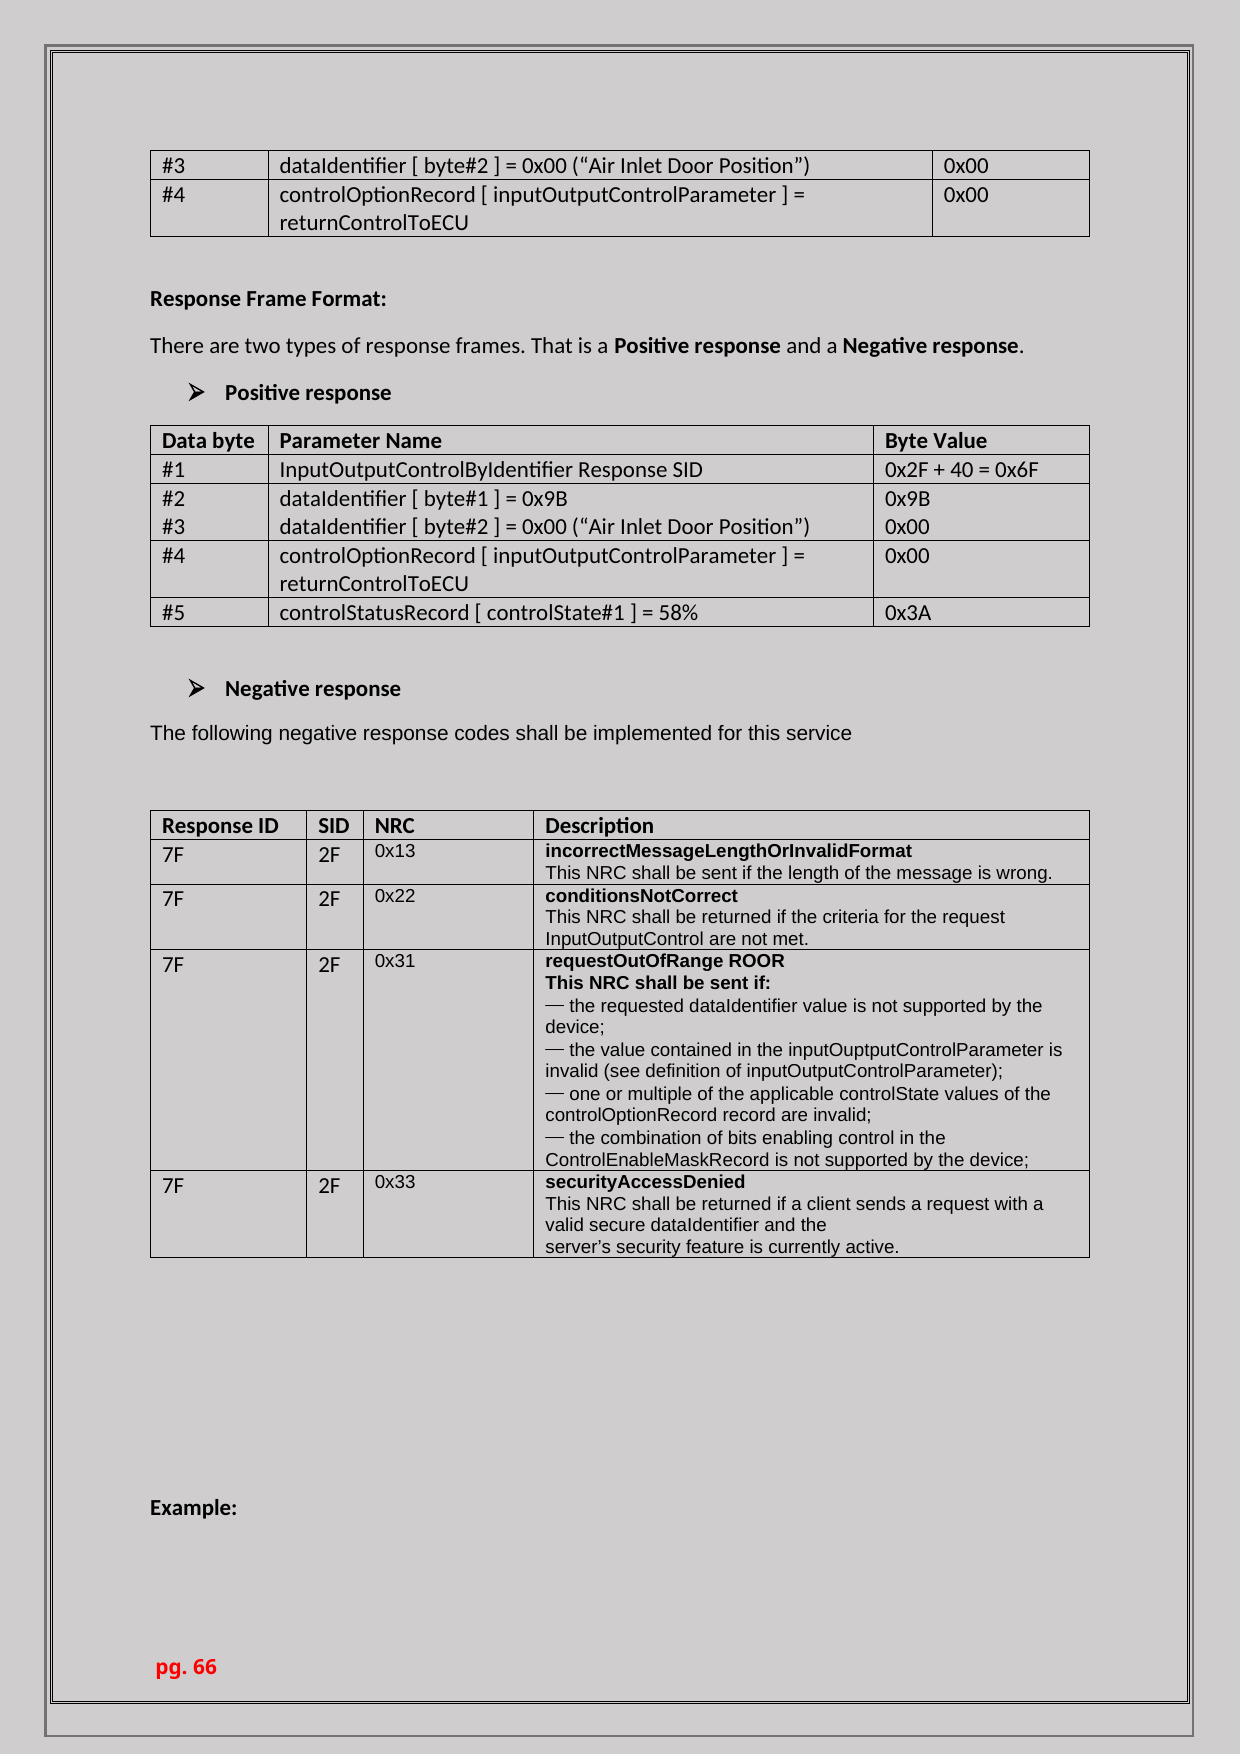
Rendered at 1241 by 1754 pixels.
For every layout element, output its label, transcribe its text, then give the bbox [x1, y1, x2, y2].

table_cell 0x33 [364, 1171, 533, 1257]
table_header NRC [364, 811, 533, 839]
table_cell 2F [307, 950, 363, 1170]
list Positive response [187, 378, 1090, 406]
table_cell conditionsNotCorrect This NRC shall be returned if the criteria for the request InputOutputControl are not met. [534, 885, 1089, 949]
table_cell InputOutputControlByIdentifier Response SID [269, 455, 873, 483]
table_cell 0x9B 0x00 [933, 151, 1089, 179]
table_header Response ID [151, 811, 306, 839]
list Negative response [187, 674, 1090, 702]
table_cell 0x9B 0x00 [874, 484, 1089, 540]
table_cell 7F [151, 950, 306, 1170]
text Response Frame Format: [150, 284, 1090, 312]
table_cell 0x2F + 40 = 0x6F [874, 455, 1089, 483]
table_cell #4 [151, 180, 268, 236]
table_cell 7F [151, 885, 306, 949]
table_cell #1 [151, 455, 268, 483]
table_cell controlOptionRecord [ inputOutputControlParameter ] = returnControlToECU [269, 180, 932, 236]
table_cell 7F [151, 1171, 306, 1257]
table_cell controlOptionRecord [ inputOutputControlParameter ] = returnControlToECU [269, 541, 873, 597]
text The following negative response codes shall be implemented for this service [150, 721, 1090, 745]
table_cell 0x00 [874, 541, 1089, 597]
text There are two types of response frames. That is a Positive response and a Negative response. [150, 331, 1090, 359]
table_cell incorrectMessageLengthOrInvalidFormat This NRC shall be sent if the length of the message is wrong. [534, 840, 1089, 883]
table_header Parameter Name [269, 426, 873, 454]
table_header SID [307, 811, 363, 839]
table_cell #2 #3 [151, 484, 268, 540]
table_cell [269, 151, 932, 179]
table_cell dataIdentifier [ byte#1 ] = 0x9B dataIdentifier [ byte#2 ] = 0x00 (“Air Inlet Door Position”) [269, 484, 873, 540]
table_cell 0x31 [364, 950, 533, 1170]
table_cell 0x13 [364, 840, 533, 883]
text Example: [150, 1493, 1090, 1521]
table_cell #5 [151, 598, 268, 626]
table_cell 0x00 [933, 180, 1089, 236]
table_cell requestOutOfRange ROOR This NRC shall be sent if: ⎯ the requested dataIdentifier value is not supported by the device; ⎯ the value contained in the inputOuptputControlParameter is invalid (see definition of inputOutputControlParameter); ⎯ one or multiple of the applicable controlState values of the controlOptionRecord record are invalid; ⎯ the combination of bits enabling control in the ControlEnableMaskRecord is not supported by the device; [534, 950, 1089, 1170]
table_cell #4 [151, 541, 268, 597]
table_cell securityAccessDenied This NRC shall be returned if a client sends a request with a valid secure dataIdentifier and the server’s security feature is currently active. [534, 1171, 1089, 1257]
table_header Byte Value [874, 426, 1089, 454]
table_header Data byte [151, 426, 268, 454]
table_cell #2 #3 [151, 151, 268, 179]
table_header Description [534, 811, 1089, 839]
table_cell 2F [307, 840, 363, 883]
table_cell 0x3A [874, 598, 1089, 626]
table_cell 2F [307, 885, 363, 949]
table_cell 2F [307, 1171, 363, 1257]
table_cell controlStatusRecord [ controlState#1 ] = 58% [269, 598, 873, 626]
table_cell 7F [151, 840, 306, 883]
table_cell 0x22 [364, 885, 533, 949]
